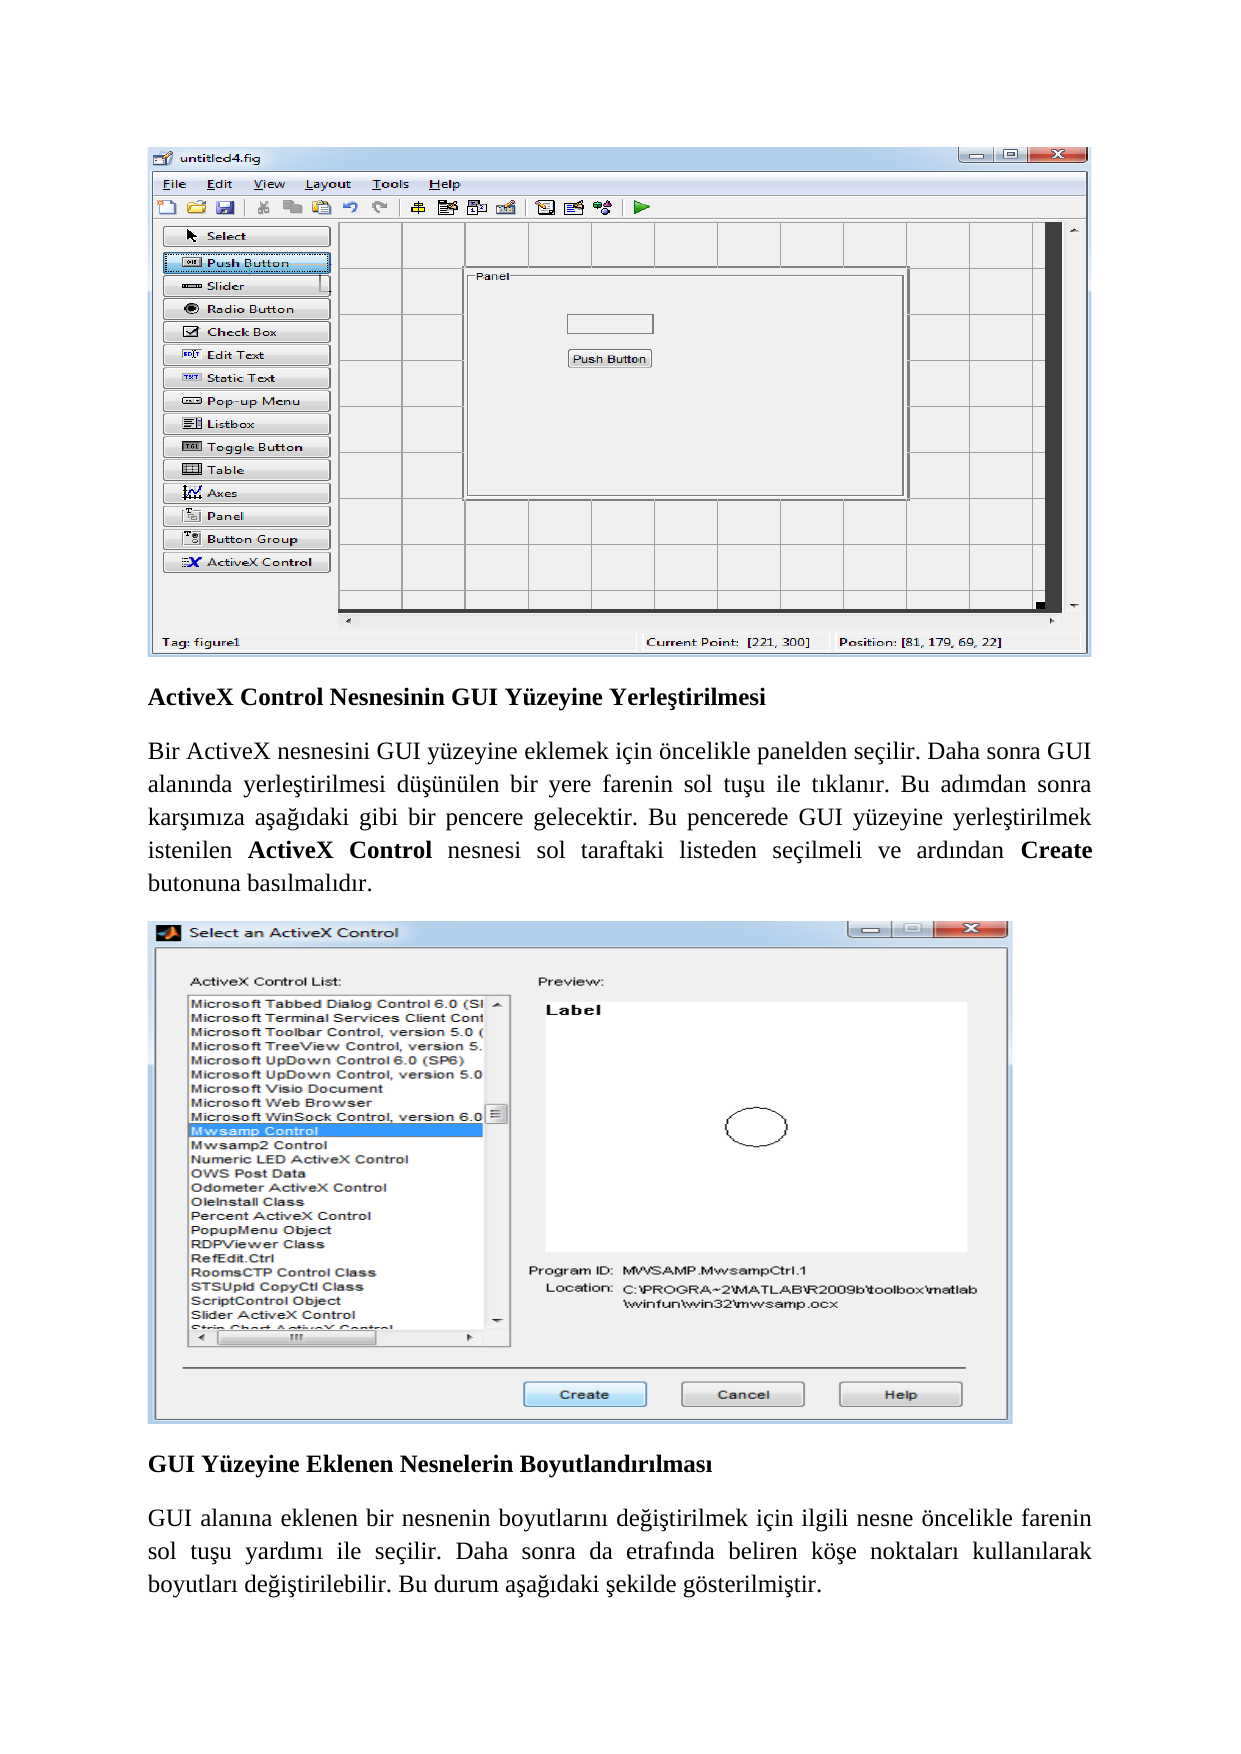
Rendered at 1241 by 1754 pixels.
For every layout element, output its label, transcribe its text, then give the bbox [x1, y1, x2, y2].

text ActiveX Control Nesnesinin GUI Yüzeyine Yerleştirilmesi [148, 682, 1093, 711]
text GUI alanına eklenen bir nesnenin boyutlarını değiştirilmek için ilgili nesne öncelikle farenin sol tuşu yardımı ile seçilir. Daha sonra da etrafında beliren köşe noktaları kullanılarak boyutları değiştirilebilir. Bu durum aşağıdaki şekilde gösterilmiştir. [148, 1503, 1093, 1598]
picture [147, 921, 1013, 1424]
picture [147, 147, 1092, 657]
text GUI Yüzeyine Eklenen Nesnelerin Boyutlandırılması [148, 1449, 1093, 1478]
text Bir ActiveX nesnesini GUI yüzeyine eklemek için öncelikle panelden seçilir. Daha sonra GUI alanında yerleştirilmesi düşünülen bir yere farenin sol tuşu ile tıklanır. Bu adımdan sonra karşımıza aşağıdaki gibi bir pencere gelecektir. Bu pencerede GUI yüzeyine yerleştirilmek istenilen ActiveX Control nesnesi sol taraftaki listeden seçilmeli ve ardından Create butonuna basılmalıdır. [148, 736, 1093, 897]
